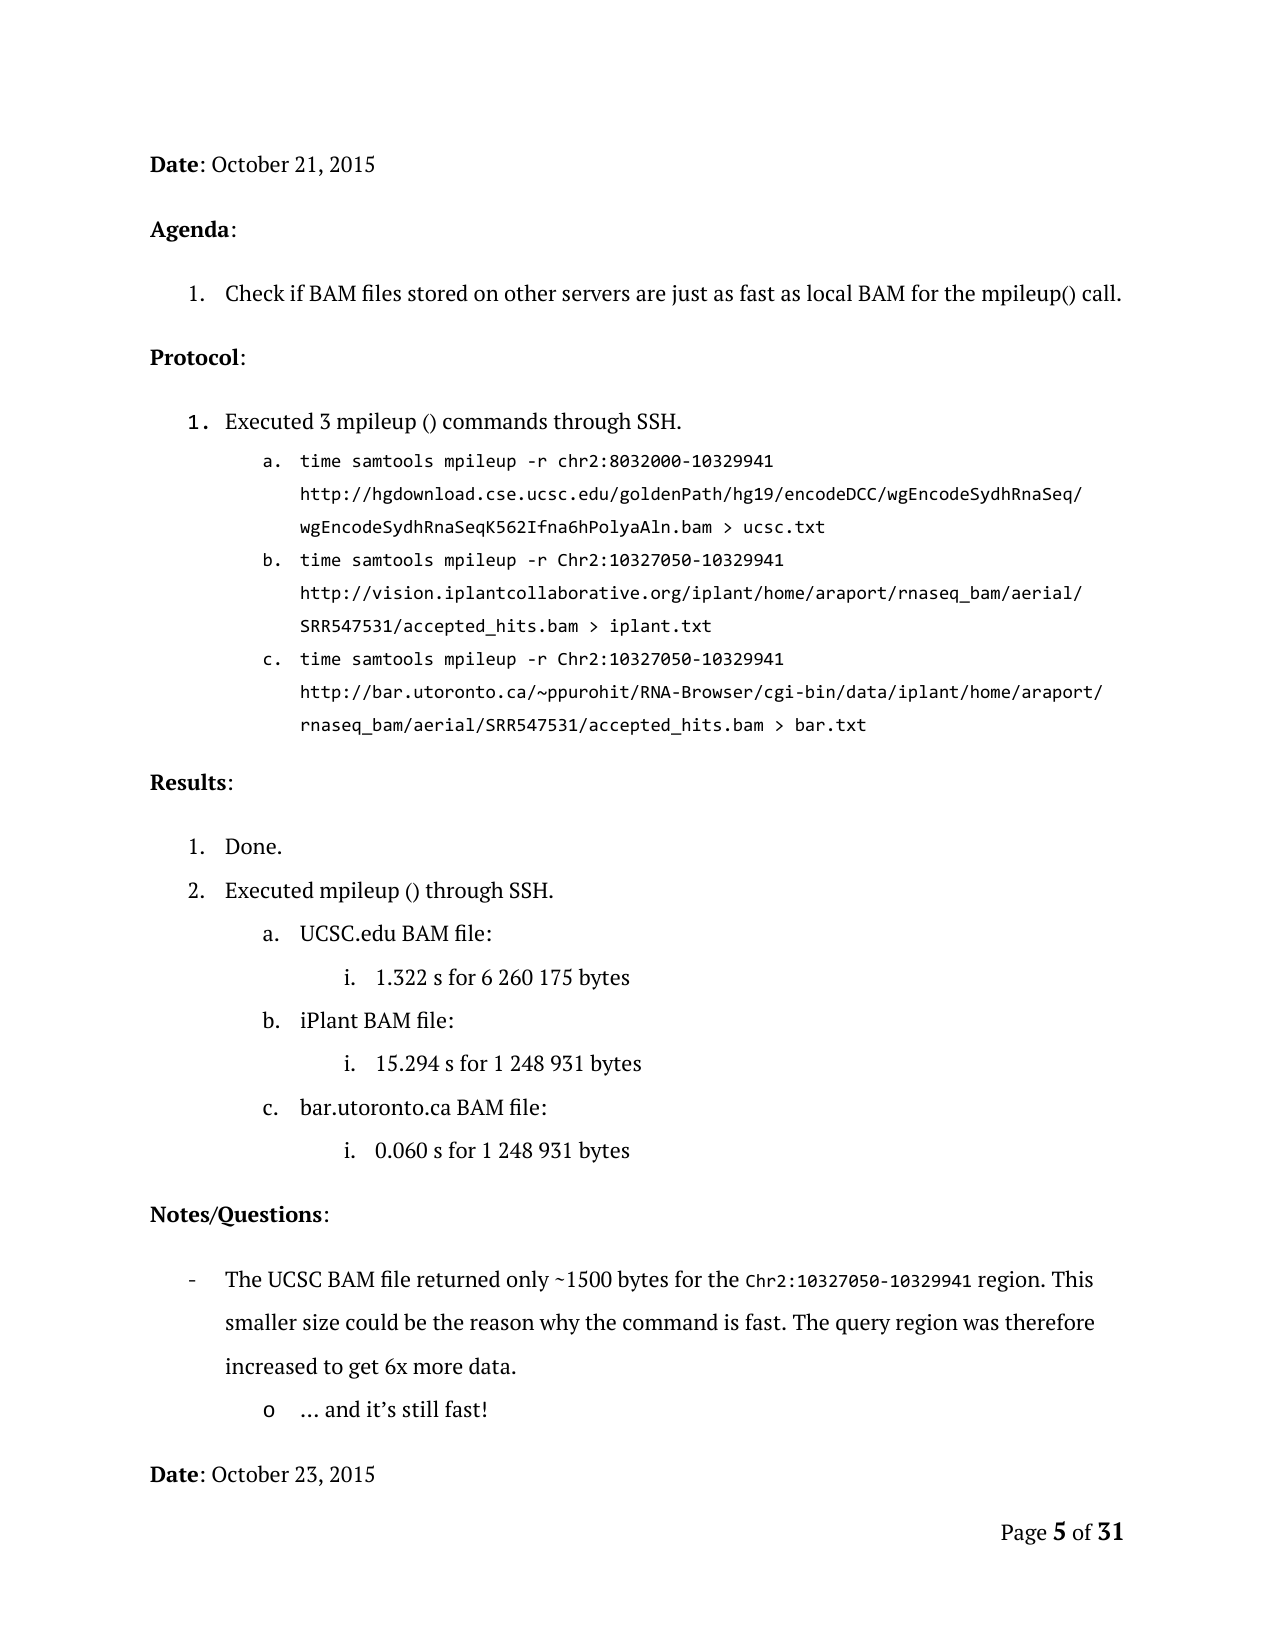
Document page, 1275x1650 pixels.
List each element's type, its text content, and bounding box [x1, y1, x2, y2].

list bar.utoronto.ca BAM file: [262, 1092, 1125, 1121]
text Date: October 23, 2015 [150, 1459, 1125, 1488]
list time samtools mpileup -r Chr2:10327050-10329941 http://bar.utoronto.ca/~ppurohit/RNA-Browser/cgi-bin/data/iplant/home/araport/rnaseq_bam/aerial/SRR547531/accepted_hits.bam > bar.txt [262, 648, 1125, 736]
text Date: October 21, 2015 [150, 150, 1125, 179]
list UCSC.edu BAM file: [262, 919, 1125, 948]
list Done. [187, 832, 1125, 861]
list The UCSC BAM file returned only ~1500 bytes for the Chr2:10327050-10329941 region. This smaller size could be the reason why the command is fast. The query region was therefore increased to get 6x more data. [187, 1264, 1125, 1380]
list 1.322 s for 6 260 175 bytes [356, 962, 1125, 991]
list Executed 3 mpileup () commands through SSH. [187, 407, 1125, 436]
list … and it’s still fast! [262, 1395, 1125, 1424]
text Agenda: [150, 214, 1125, 243]
text Protocol: [150, 343, 1125, 372]
list iPlant BAM file: [262, 1006, 1125, 1034]
list 15.294 s for 1 248 931 bytes [356, 1049, 1125, 1078]
list Check if BAM files stored on other servers are just as fast as local BAM for the mpileup() call. [187, 278, 1125, 307]
list time samtools mpileup -r Chr2:10327050-10329941 http://vision.iplantcollaborative.org/iplant/home/araport/rnaseq_bam/aerial/SRR547531/accepted_hits.bam > iplant.txt [262, 549, 1125, 637]
list Executed mpileup () through SSH. [187, 875, 1125, 904]
list time samtools mpileup -r chr2:8032000-10329941 http://hgdownload.cse.ucsc.edu/goldenPath/hg19/encodeDCC/wgEncodeSydhRnaSeq/wgEncodeSydhRnaSeqK562Ifna6hPolyaAln.bam > ucsc.txt [262, 451, 1125, 538]
text Notes/Questions: [150, 1200, 1125, 1229]
text Results: [150, 768, 1125, 797]
list 0.060 s for 1 248 931 bytes [356, 1136, 1125, 1165]
